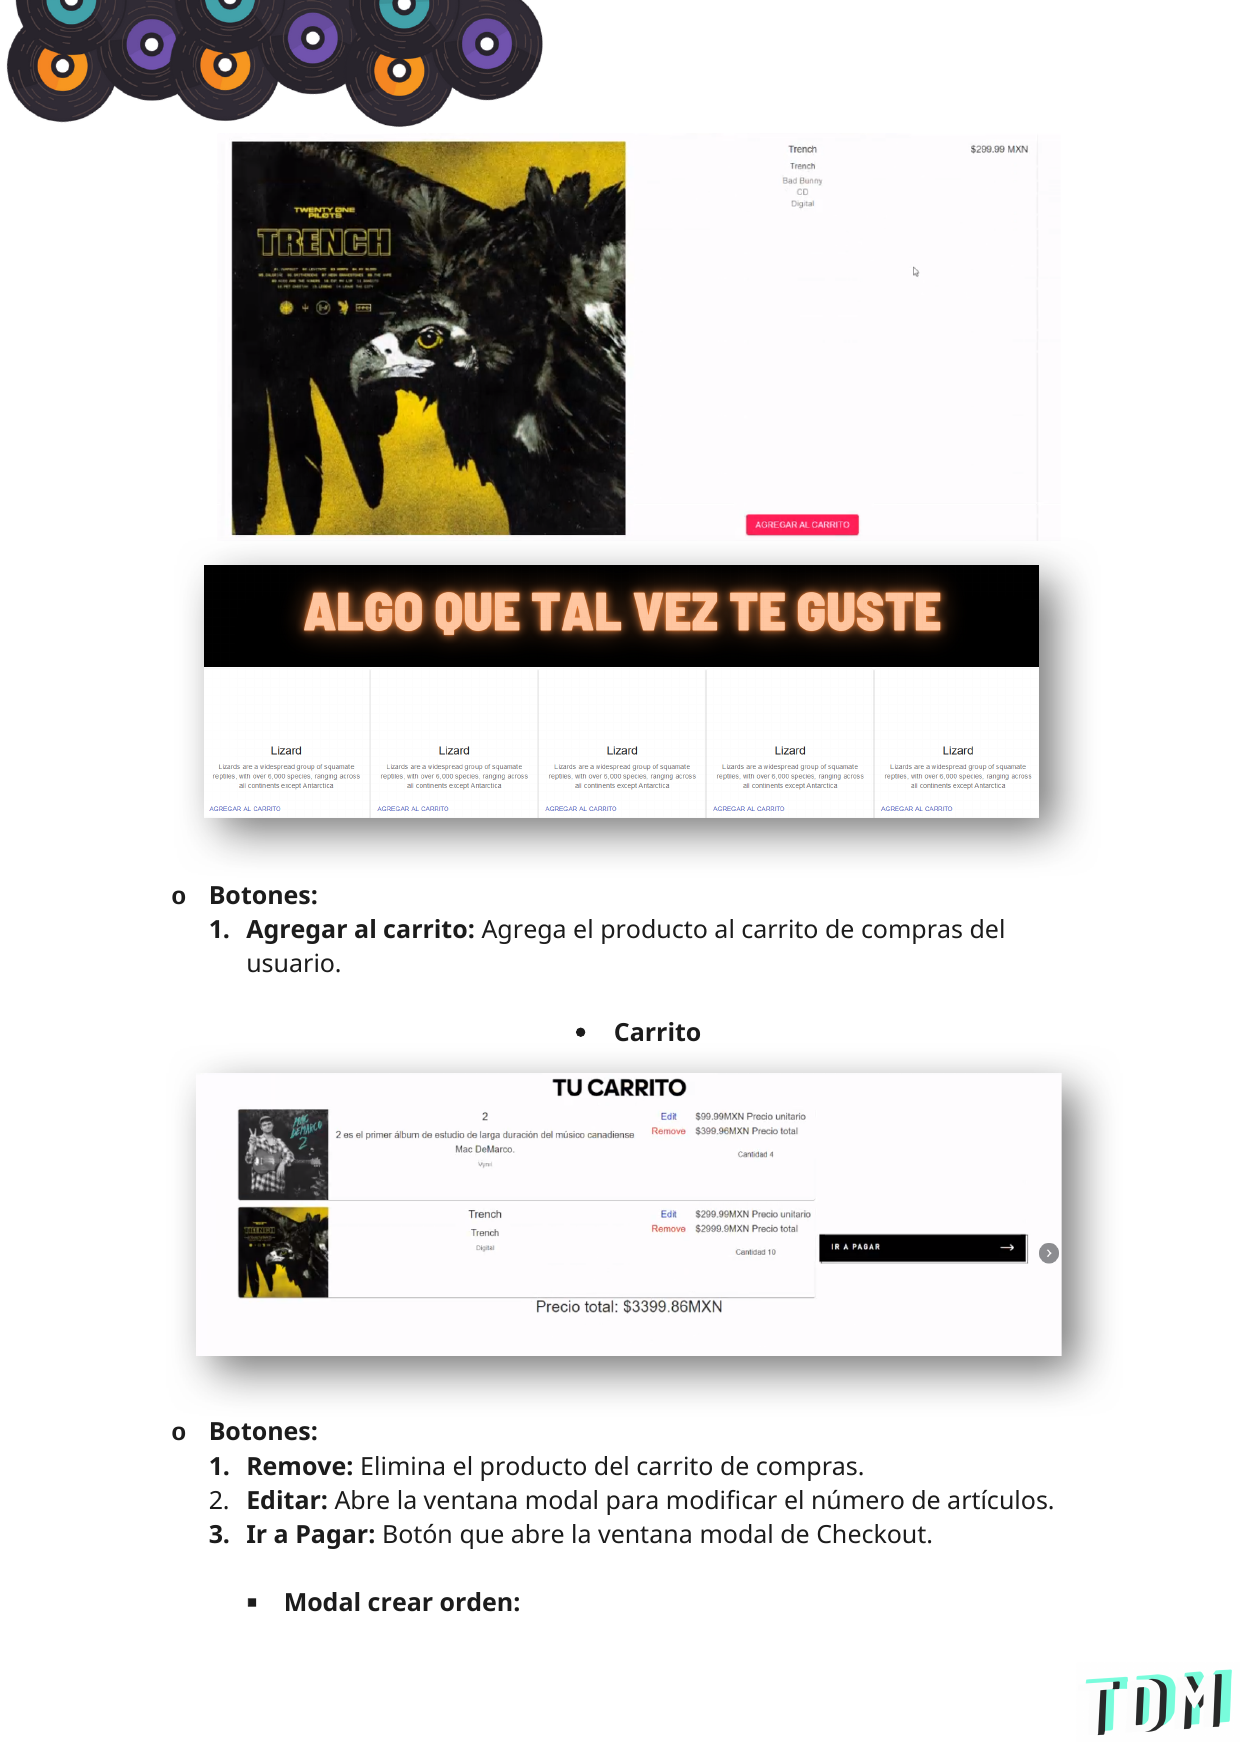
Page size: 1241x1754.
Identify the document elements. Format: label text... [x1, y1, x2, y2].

picture [1076, 1662, 1241, 1742]
list Botones: [171, 1414, 1107, 1448]
list Botones: [171, 878, 1107, 912]
picture [217, 133, 1061, 541]
list Editar: Abre la ventana modal para modificar el número de artículos. [208, 1482, 1107, 1516]
list Ir a Pagar: Botón que abre la ventana modal de Checkout. [208, 1516, 1107, 1551]
picture [204, 565, 1039, 818]
list Remove: Elimina el producto del carrito de compras. [208, 1448, 1107, 1482]
list Carrito [171, 1014, 1107, 1048]
picture [0, 0, 547, 130]
picture [196, 1073, 1062, 1356]
list Modal crear orden: [246, 1584, 1107, 1619]
list Agregar al carrito: Agrega el producto al carrito de compras del usuario. [208, 912, 1107, 980]
